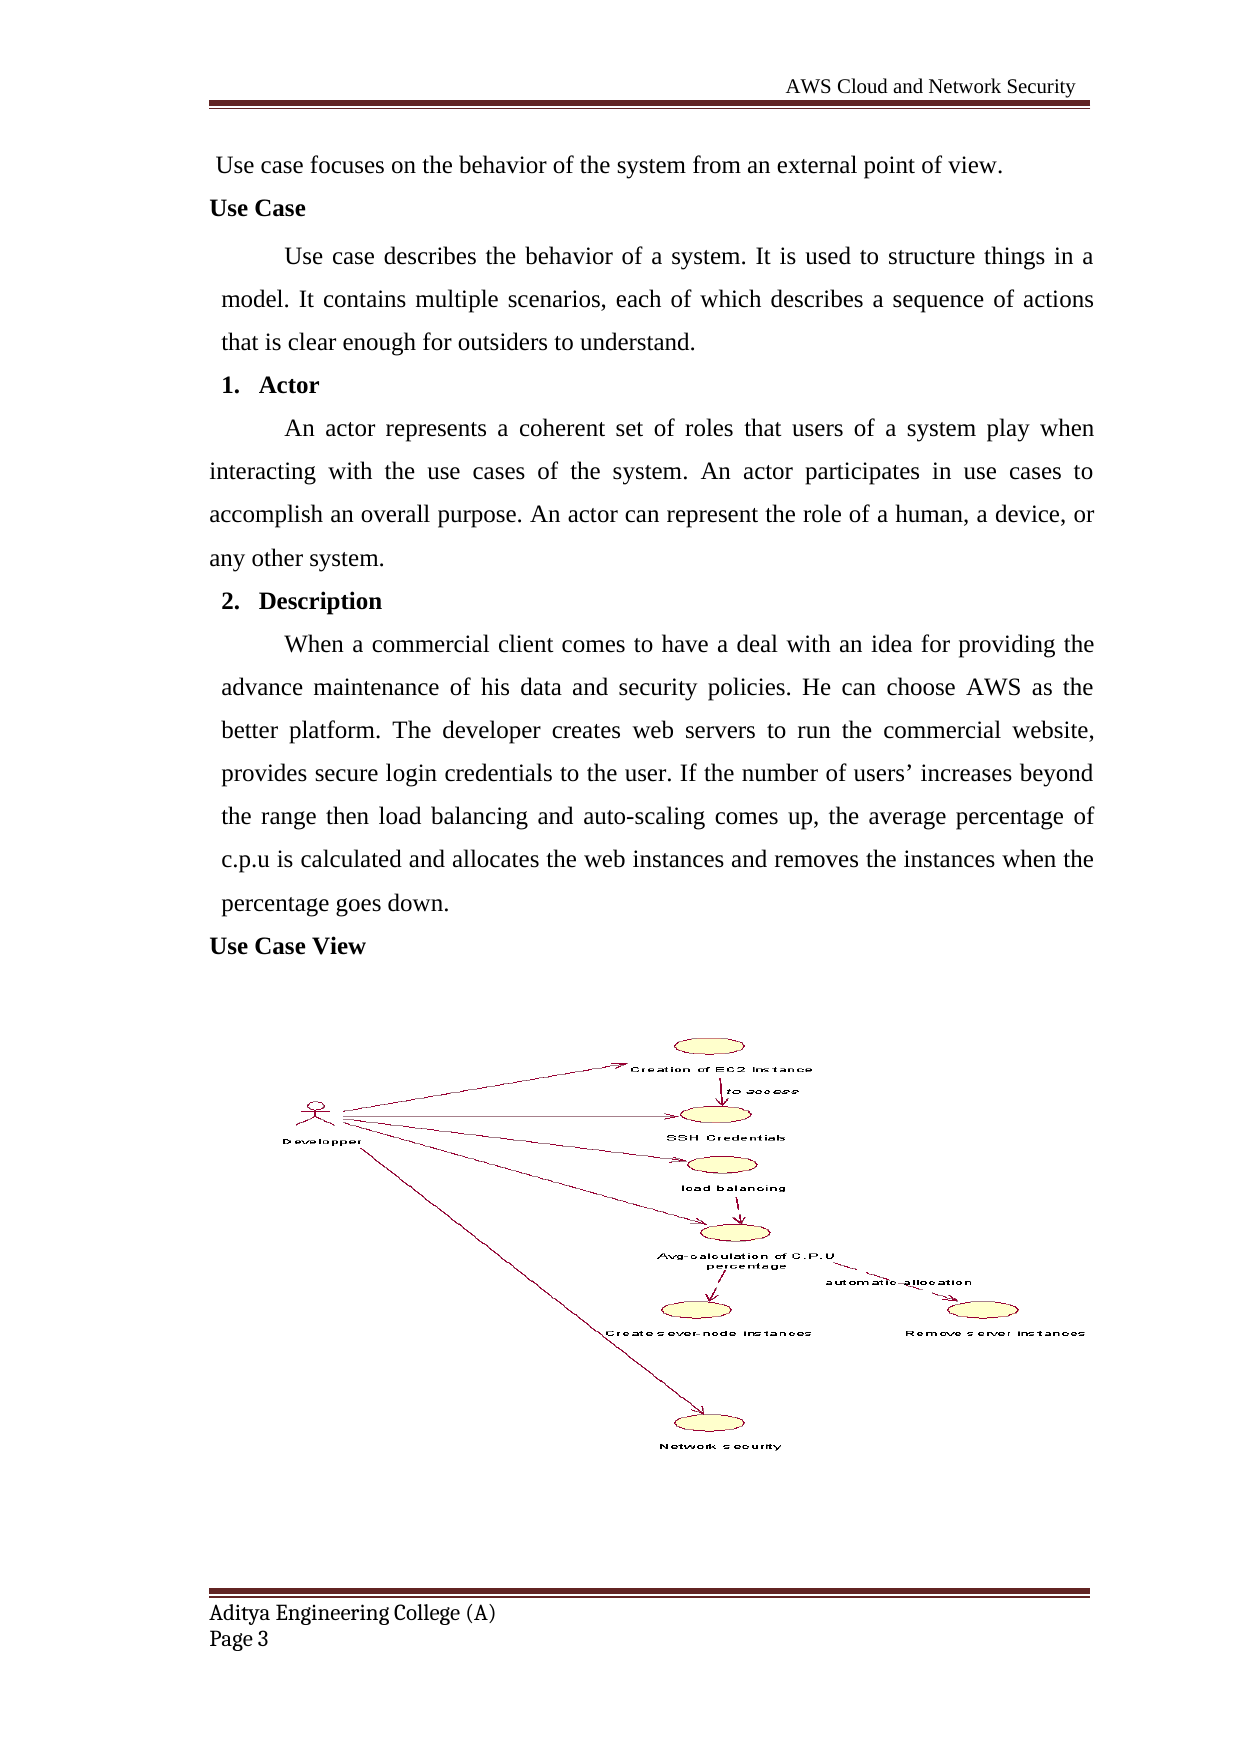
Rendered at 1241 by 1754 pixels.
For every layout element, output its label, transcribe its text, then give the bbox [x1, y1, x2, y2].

text An actor represents a coherent set of roles that users of a system play when interacting with the use cases of the system. An actor participates in use cases to accomplish an overall purpose. An actor can represent the role of a human, a device, or any other system. [209, 413, 1095, 571]
text Use case focuses on the behavior of the system from an external point of view. [209, 150, 1095, 179]
text When a commercial client comes to have a deal with an idea for providing the advance maintenance of his data and security policies. He can choose AWS as the better platform. The developer creates web servers to run the commercial website, provides secure login credentials to the user. If the number of users’ increases beyond the range then load balancing and auto-scaling comes up, the average percentage of c.p.u is calculated and allocates the web instances and removes the instances when the percentage goes down. [221, 629, 1095, 916]
text Use Case View [209, 931, 1015, 959]
picture [209, 1016, 1091, 1560]
text Use Case [209, 193, 1090, 222]
list Description [221, 586, 1015, 614]
text Use case describes the behavior of a system. It is used to structure things in a model. It contains multiple scenarios, each of which describes a sequence of actions that is clear enough for outsiders to understand. [221, 241, 1095, 356]
list Actor [221, 370, 1015, 399]
